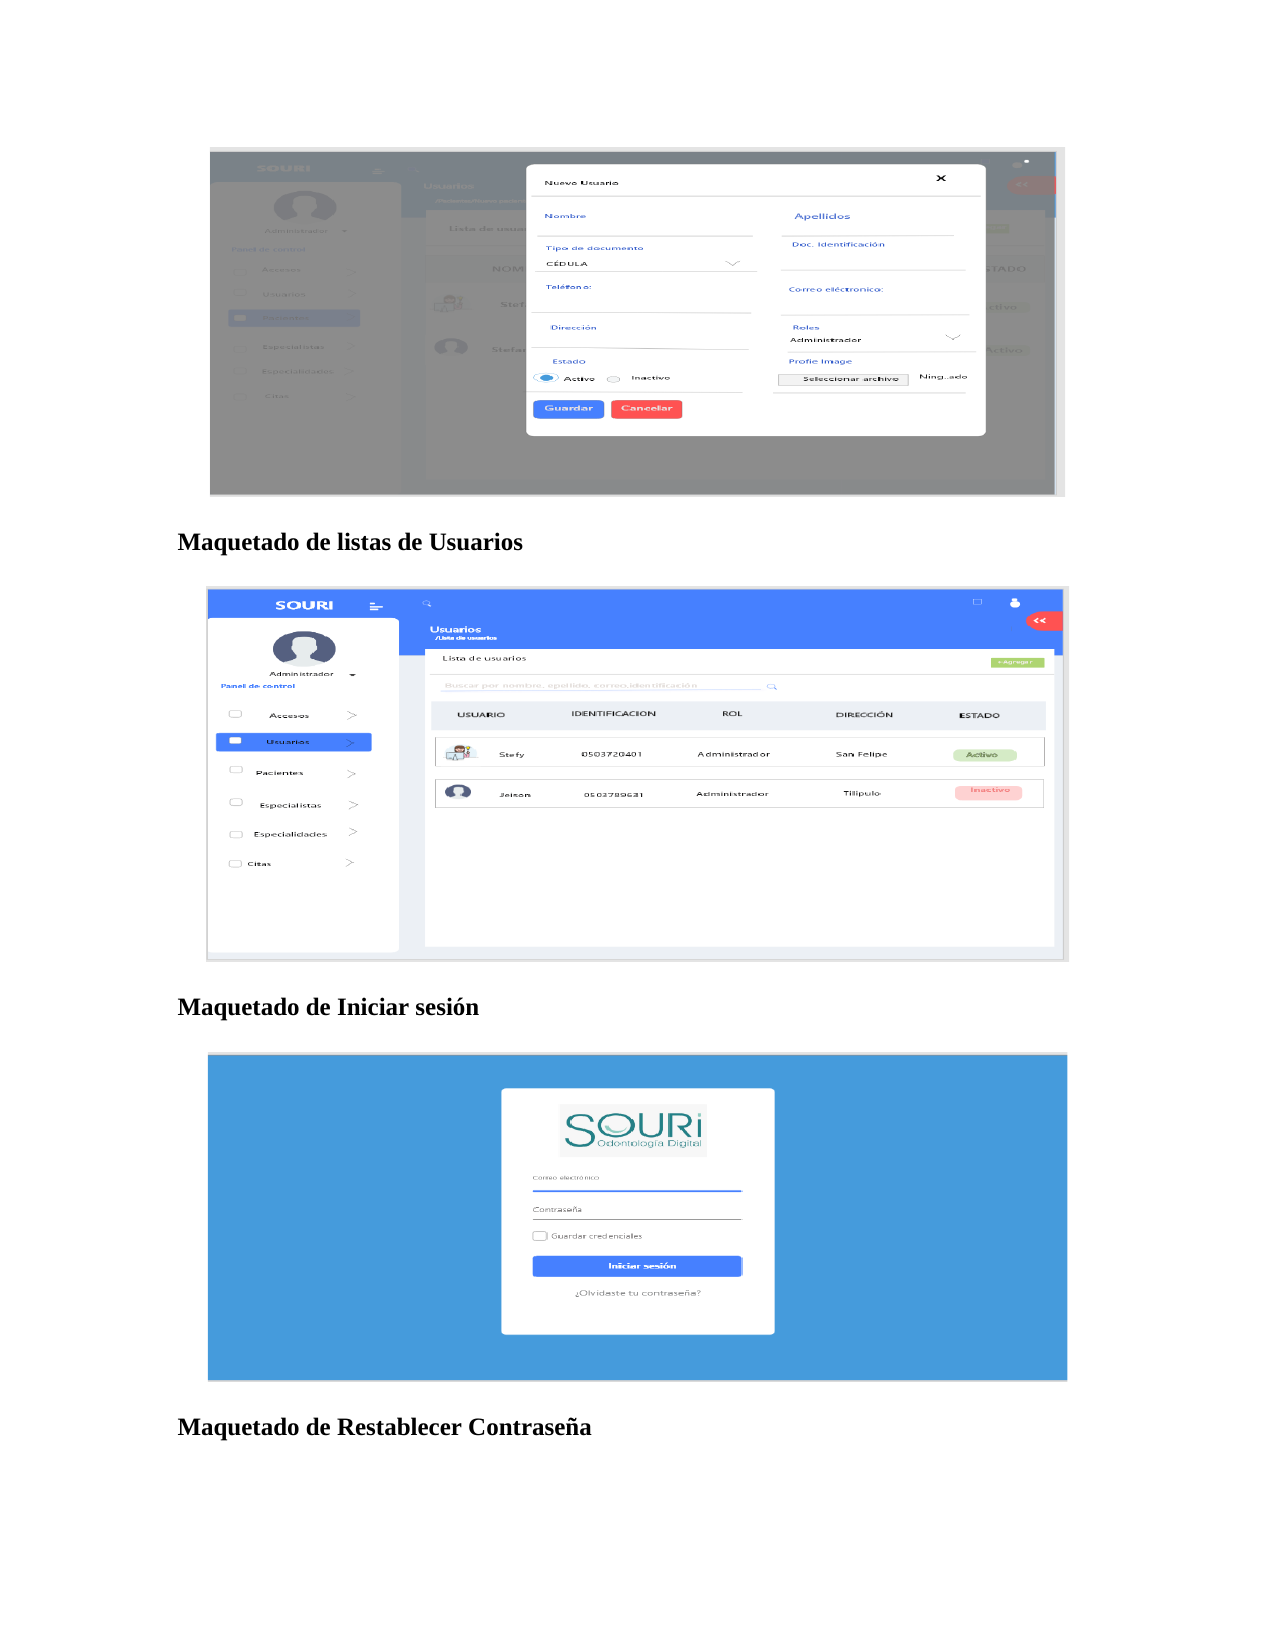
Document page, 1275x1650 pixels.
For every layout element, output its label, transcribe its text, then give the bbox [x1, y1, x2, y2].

picture [206, 586, 1070, 962]
picture [209, 147, 1066, 497]
picture [207, 1052, 1068, 1382]
text Maquetado de Iniciar sesión [177, 992, 1098, 1021]
text Maquetado de listas de Usuarios [177, 527, 1098, 556]
text Maquetado de Restablecer Contraseña [177, 1412, 1098, 1441]
